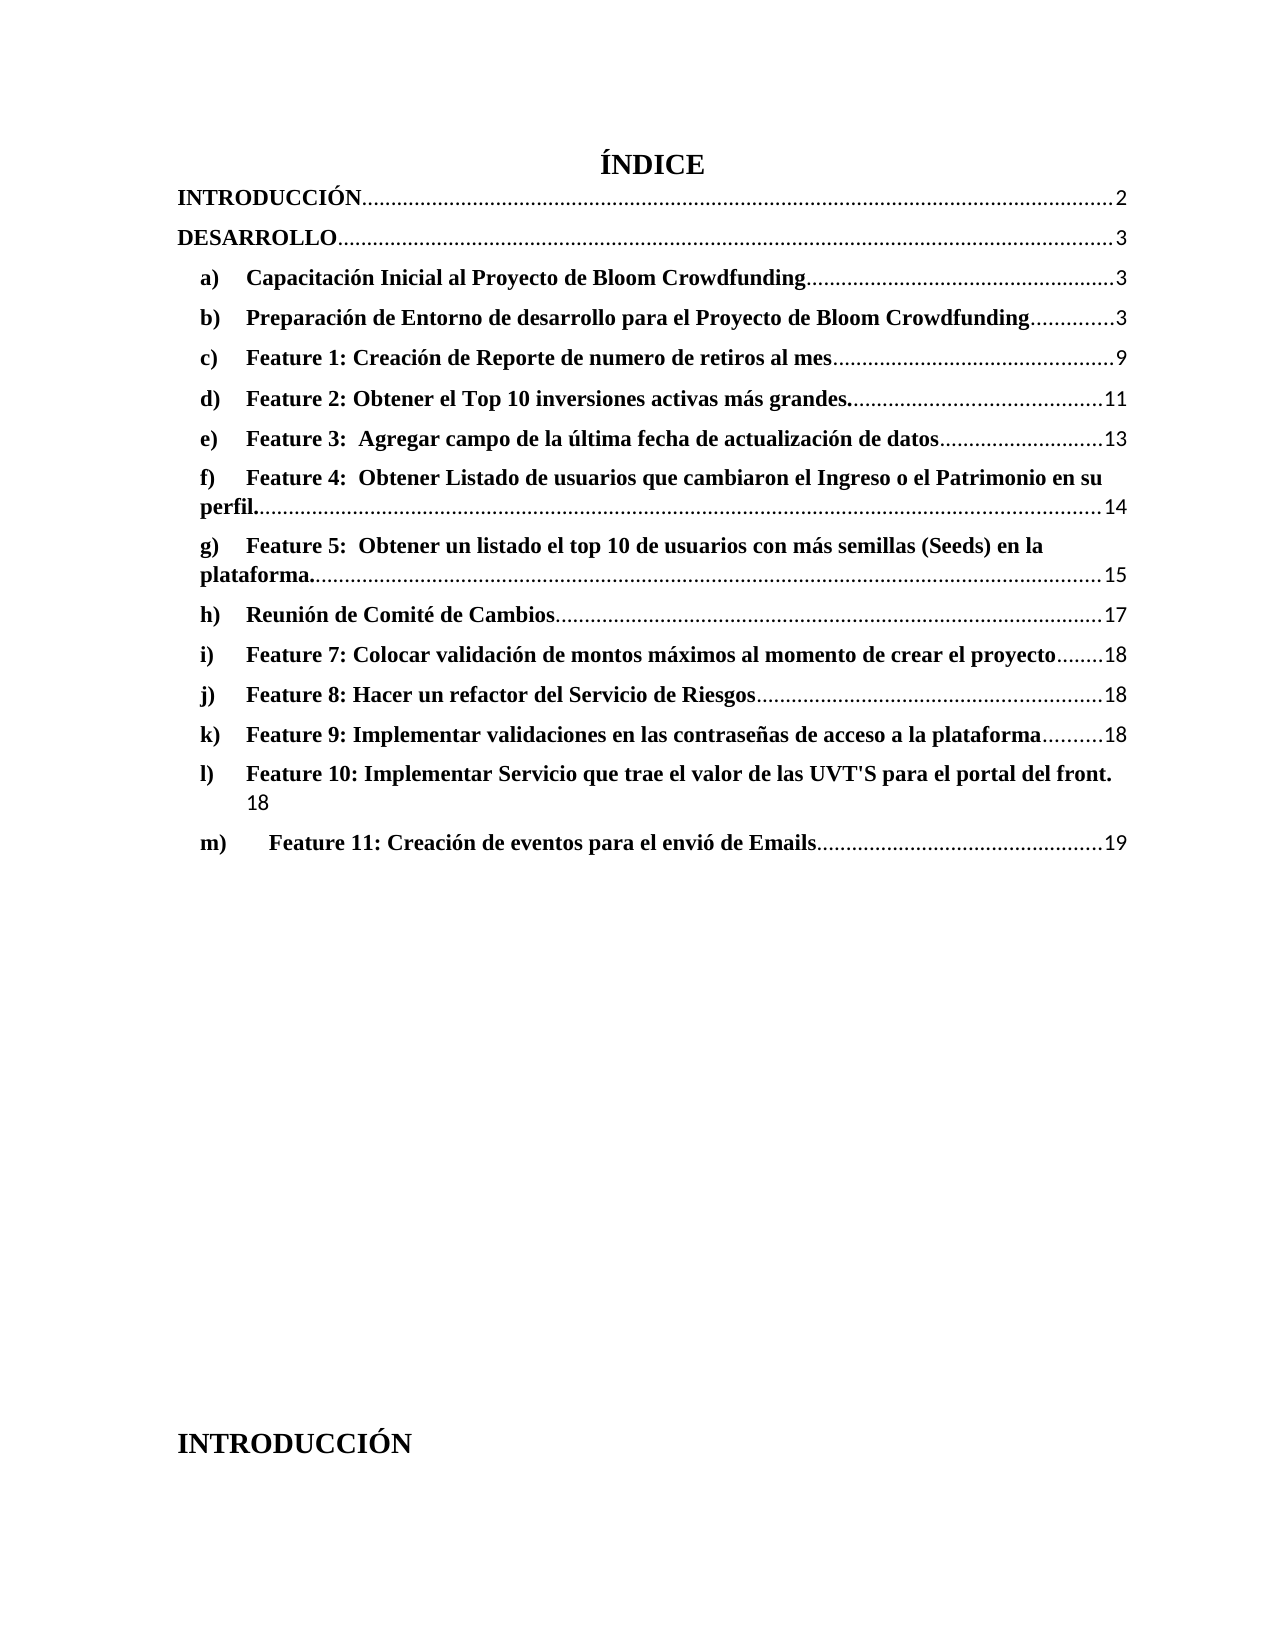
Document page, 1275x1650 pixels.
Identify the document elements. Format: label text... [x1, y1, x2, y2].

subtitle INTRODUCCIÓN [177, 1426, 1128, 1459]
